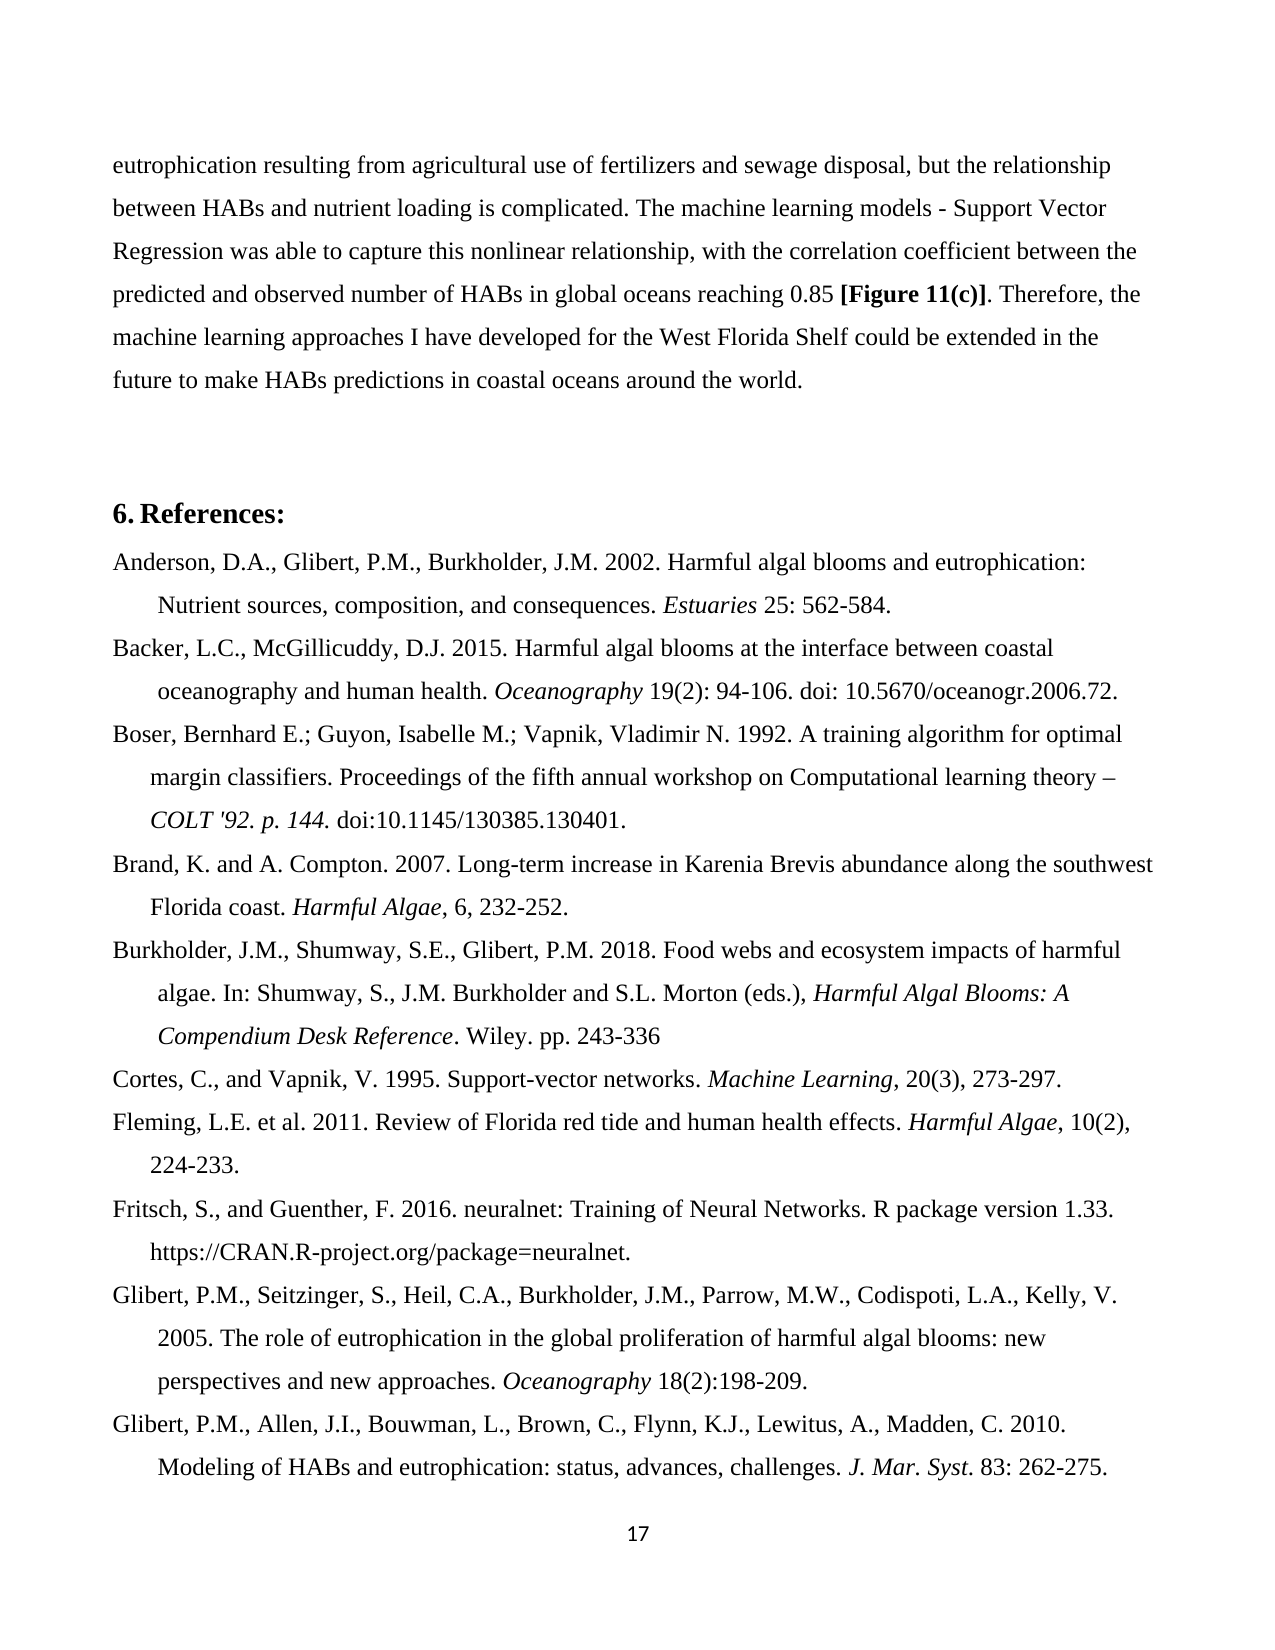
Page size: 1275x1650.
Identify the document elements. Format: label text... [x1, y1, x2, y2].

text Backer, L.C., McGillicuddy, D.J. 2015. Harmful algal blooms at the interface between coastal oceanography and human health. Oceanography 19(2): 94-106. doi: 10.5670/oceanogr.2006.72. [112, 633, 1162, 705]
text Anderson, D.A., Glibert, P.M., Burkholder, J.M. 2002. Harmful algal blooms and eutrophication: Nutrient sources, composition, and consequences. Estuaries 25: 562-584. [112, 547, 1162, 619]
text Burkholder, J.M., Shumway, S.E., Glibert, P.M. 2018. Food webs and ecosystem impacts of harmful algae. In: Shumway, S., J.M. Burkholder and S.L. Morton (eds.), Harmful Algal Blooms: A Compendium Desk Reference. Wiley. pp. 243-336 [112, 935, 1162, 1050]
text Fleming, L.E. et al. 2011. Review of Florida red tide and human health effects. Harmful Algae, 10(2), 224-233. [112, 1107, 1162, 1179]
text Fritsch, S., and Guenther, F. 2016. neuralnet: Training of Neural Networks. R package version 1.33. https://CRAN.R-project.org/package=neuralnet. [112, 1194, 1162, 1266]
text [112, 150, 1162, 394]
text Boser, Bernhard E.; Guyon, Isabelle M.; Vapnik, Vladimir N. 1992. A training algorithm for optimal margin classifiers. Proceedings of the fifth annual workshop on Computational learning theory – COLT '92. p. 144. doi:10.1145/130385.130401. [112, 719, 1162, 834]
text Cortes, C., and Vapnik, V. 1995. Support-vector networks. Machine Learning, 20(3), 273-297. [112, 1064, 1162, 1093]
text 6. References: [112, 497, 1162, 530]
text Glibert, P.M., Seitzinger, S., Heil, C.A., Burkholder, J.M., Parrow, M.W., Codispoti, L.A., Kelly, V. 2005. The role of eutrophication in the global proliferation of harmful algal blooms: new perspectives and new approaches. Oceanography 18(2):198-209. [112, 1280, 1162, 1395]
text Glibert, P.M., Allen, J.I., Bouwman, L., Brown, C., Flynn, K.J., Lewitus, A., Madden, C. 2010. Modeling of HABs and eutrophication: status, advances, challenges. J. Mar. Syst. 83: 262-275. [112, 1409, 1162, 1481]
text Brand, K. and A. Compton. 2007. Long-term increase in Karenia Brevis abundance along the southwest Florida coast. Harmful Algae, 6, 232-252. [112, 849, 1162, 921]
